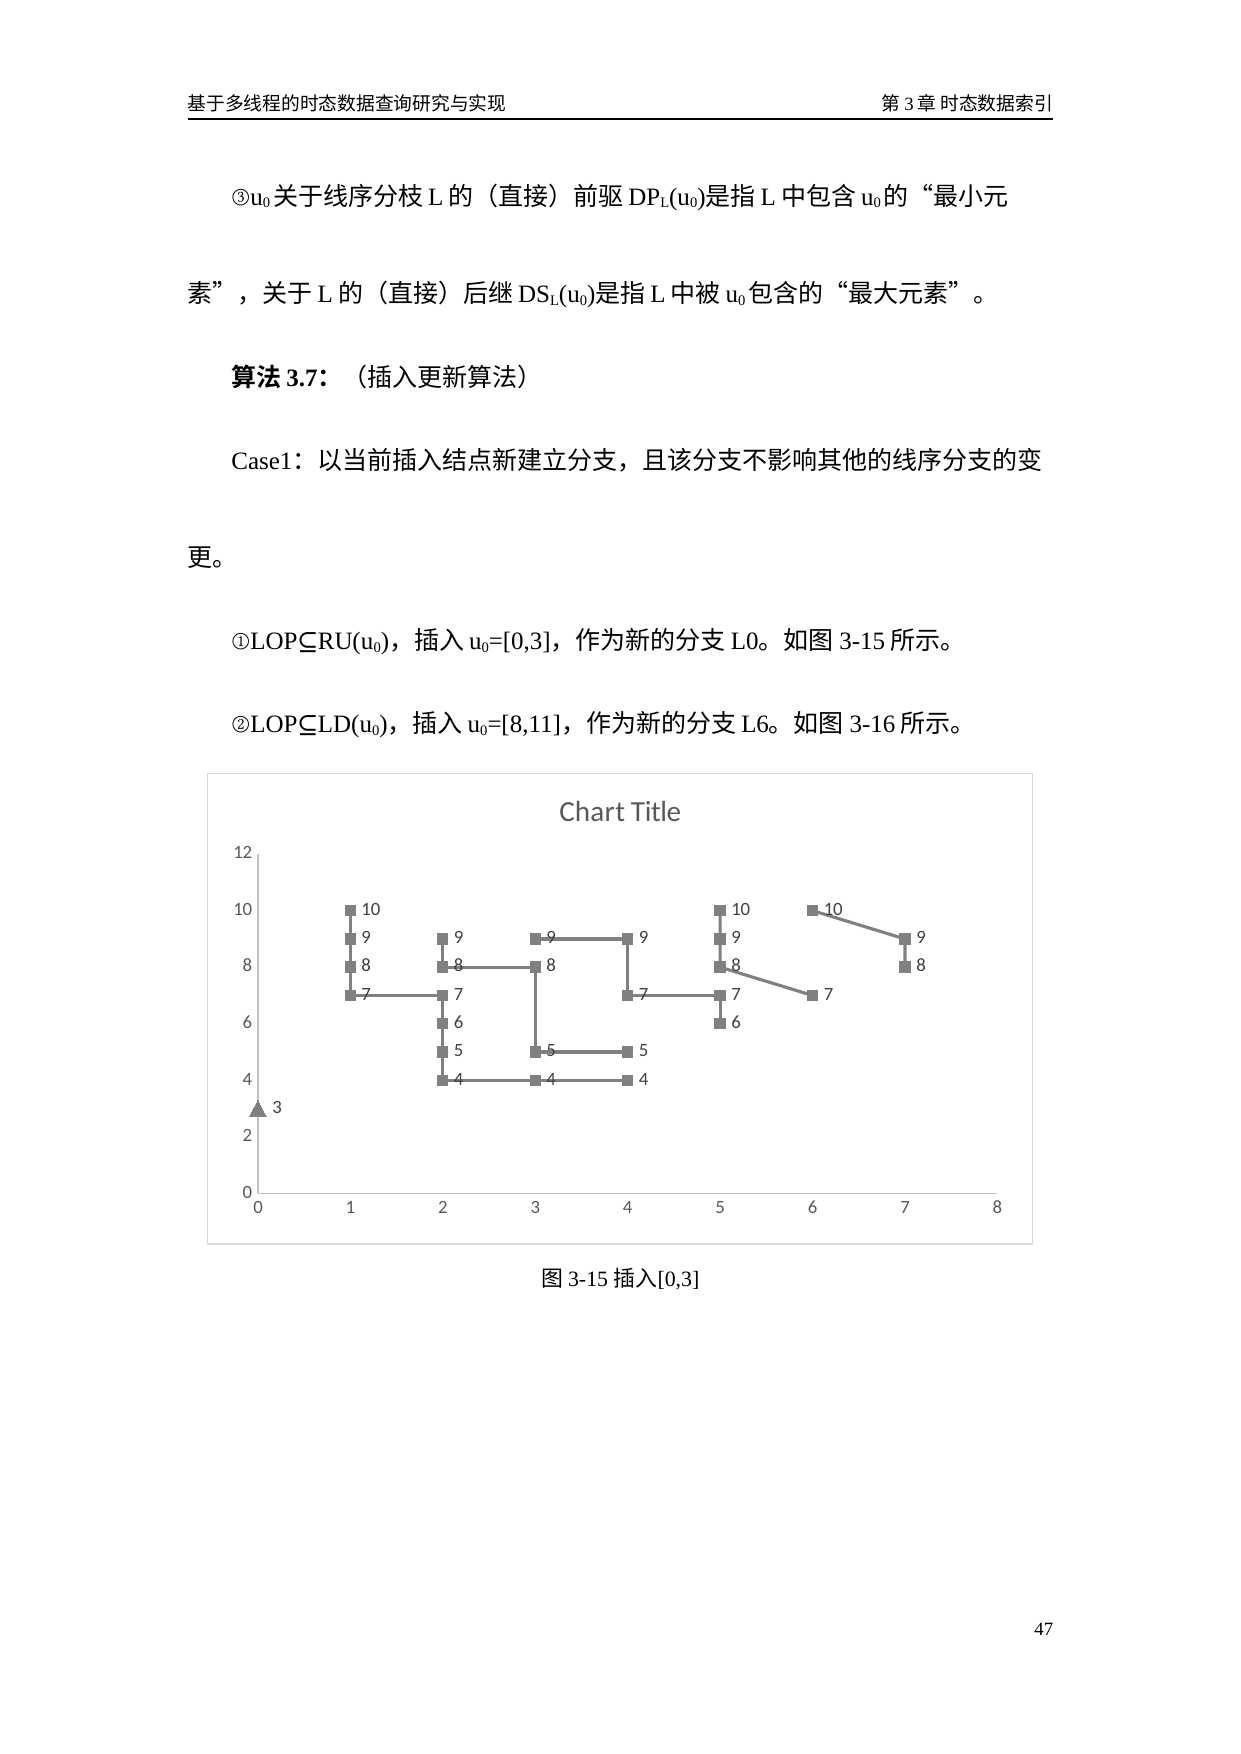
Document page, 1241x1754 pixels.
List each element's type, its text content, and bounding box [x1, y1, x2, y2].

text 算法3.7：（插入更新算法） [187, 343, 1053, 408]
text Case1：以当前插入结点新建立分支，且该分支不影响其他的线序分支的变更。 [187, 426, 1053, 588]
text ③u0关于线序分枝L的（直接）前驱DPL(u0)是指L中包含u0的“最小元素”，关于L的（直接）后继DSL(u0)是指L中被u0包含的“最大元素”。 [187, 162, 1053, 324]
